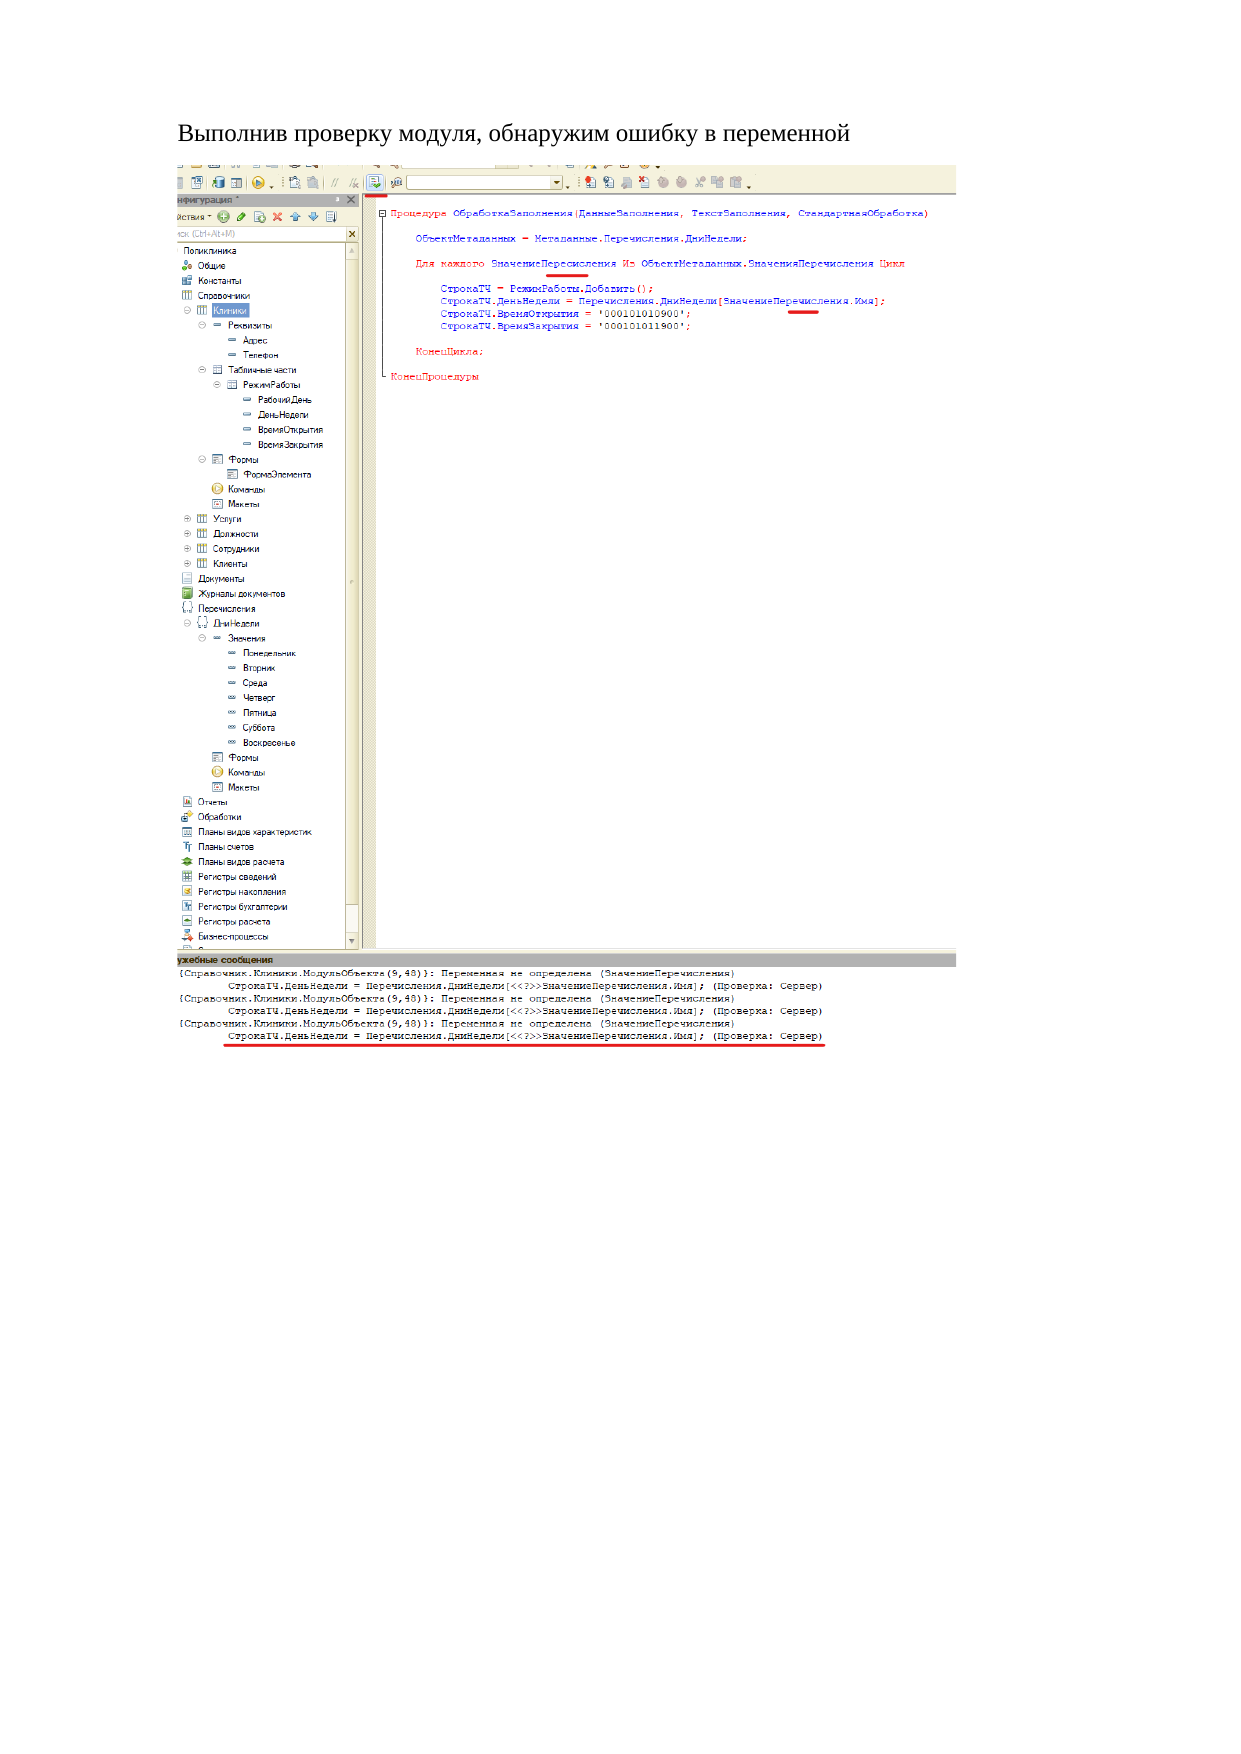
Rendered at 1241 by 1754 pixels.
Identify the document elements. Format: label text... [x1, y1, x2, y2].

text Выполнив проверку модуля, обнаружим ошибку в переменной [177, 118, 1152, 147]
picture [177, 165, 957, 1063]
